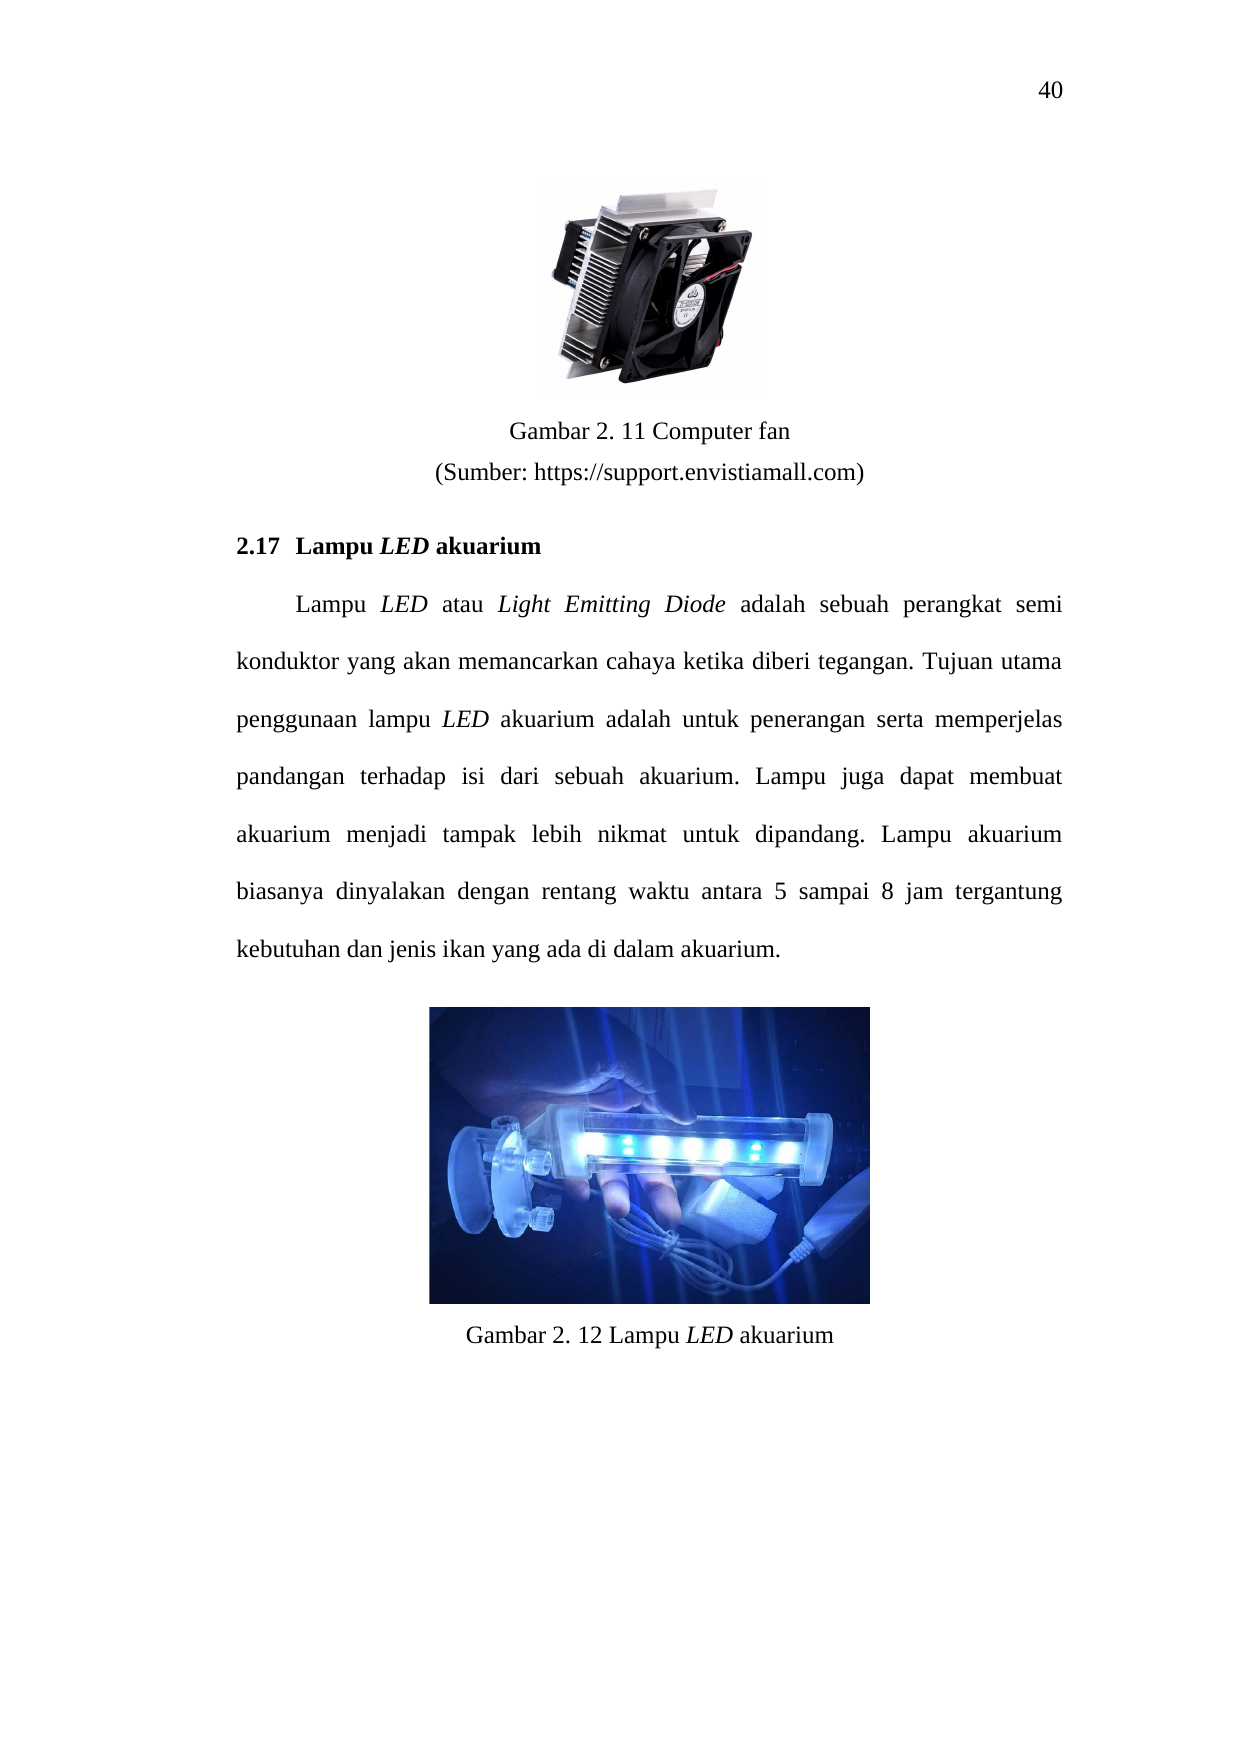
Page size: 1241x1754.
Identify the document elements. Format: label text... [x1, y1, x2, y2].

text Gambar 2. 11 Computer fan [236, 416, 1063, 444]
text (Sumber: https://support.envistiamall.com) [236, 457, 1063, 486]
text Gambar 2. 12 Lampu LED akuarium [236, 1320, 1063, 1377]
subtitle Lampu LED akuarium [236, 531, 1063, 560]
picture [429, 1007, 870, 1304]
picture [538, 177, 761, 399]
text Lampu LED atau Light Emitting Diode adalah sebuah perangkat semi konduktor yang akan memancarkan cahaya ketika diberi tegangan. Tujuan utama penggunaan lampu LED akuarium adalah untuk penerangan serta memperjelas pandangan terhadap isi dari sebuah akuarium. Lampu juga dapat membuat akuarium menjadi tampak lebih nikmat untuk dipandang. Lampu akuarium biasanya dinyalakan dengan rentang waktu antara 5 sampai 8 jam tergantung kebutuhan dan jenis ikan yang ada di dalam akuarium. [236, 589, 1063, 962]
